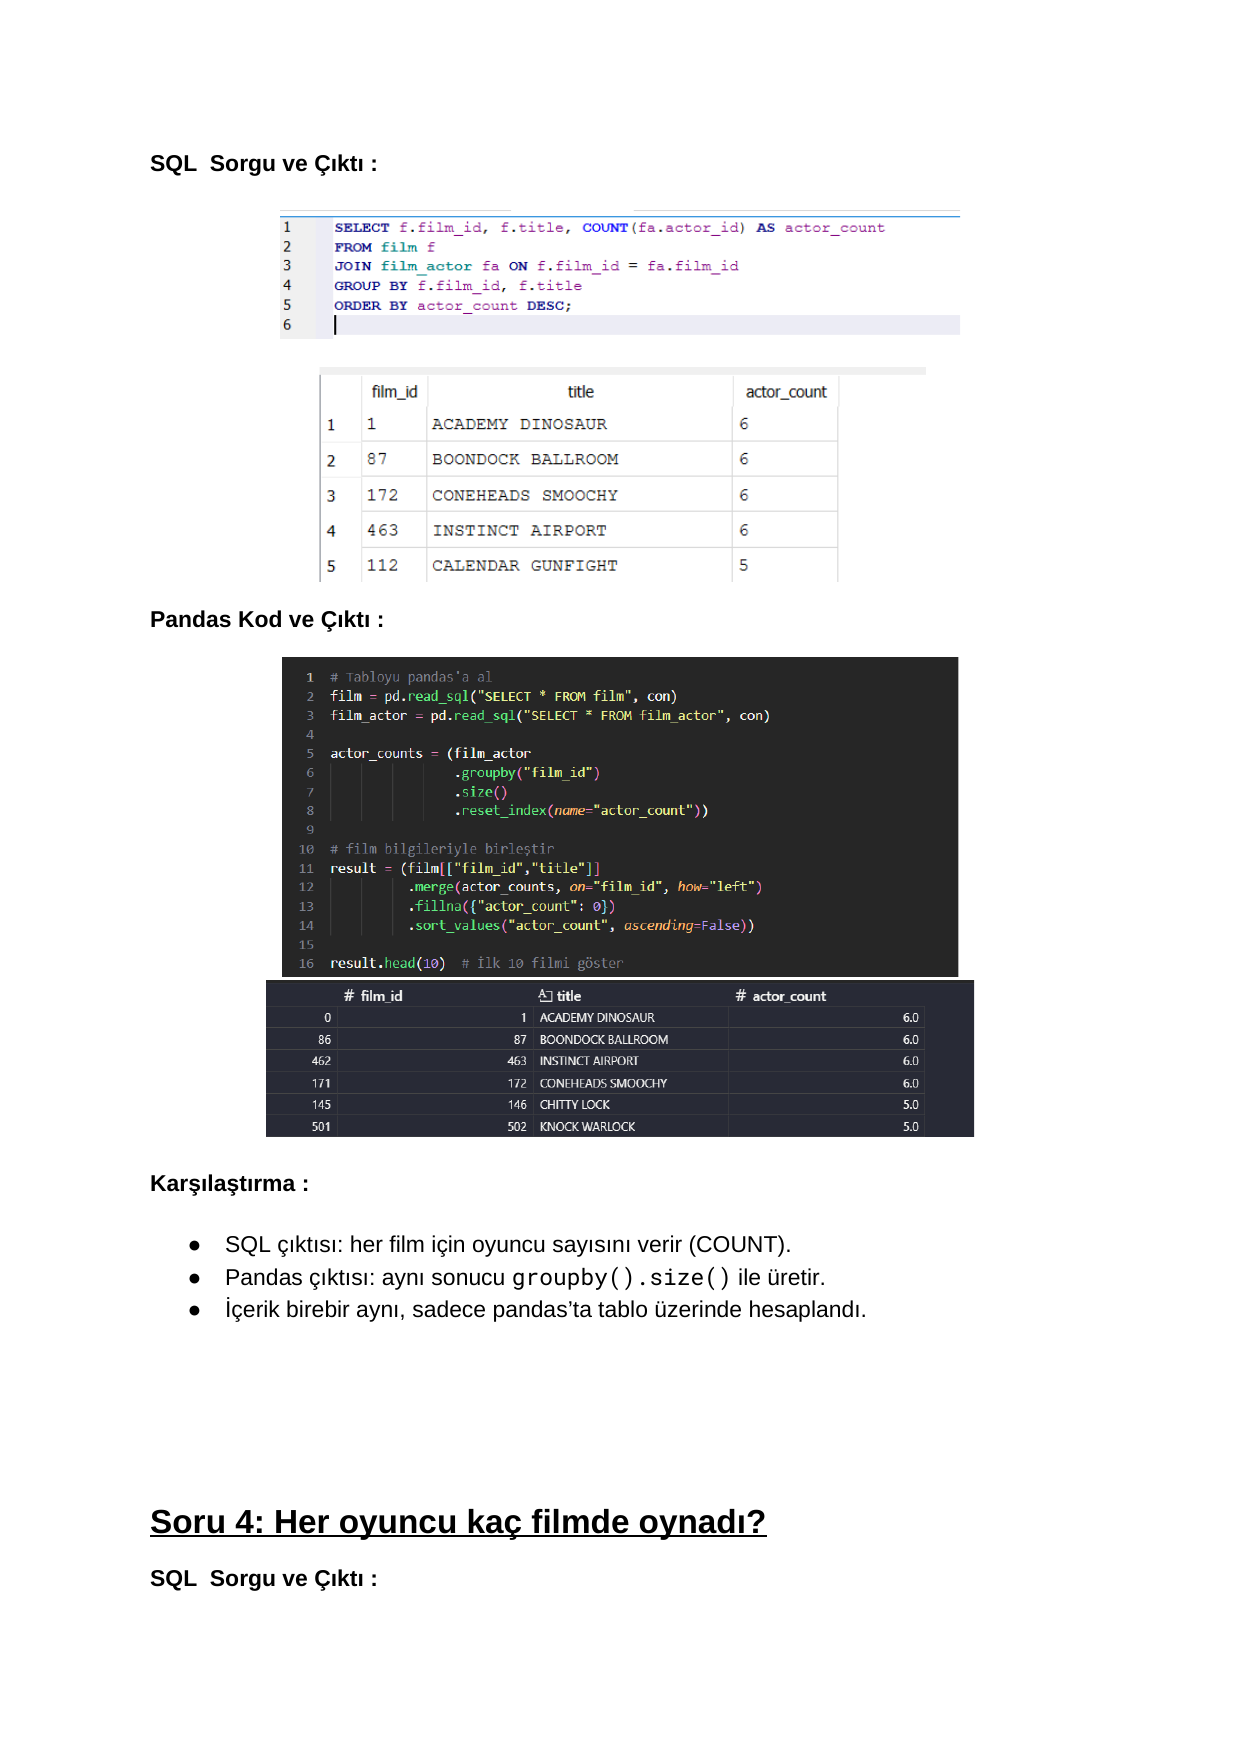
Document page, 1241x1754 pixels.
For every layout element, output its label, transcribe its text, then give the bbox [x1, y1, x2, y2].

text Soru 4: Her oyuncu kaç filmde oynadı? [150, 1502, 1090, 1540]
picture [314, 367, 926, 582]
picture [280, 210, 961, 339]
list Pandas çıktısı: aynı sonucu groupby().size() ile üretir. [187, 1261, 1090, 1291]
picture [282, 657, 959, 977]
text Pandas Kod ve Çıktı : [150, 606, 1090, 633]
text Karşılaştırma : [150, 1170, 1090, 1197]
picture [266, 980, 975, 1137]
text SQL Sorgu ve Çıktı : [150, 1565, 1090, 1592]
text SQL Sorgu ve Çıktı : [150, 150, 1090, 176]
list İçerik birebir aynı, sadece pandas’ta tablo üzerinde hesaplandı. [187, 1296, 1090, 1322]
list SQL çıktısı: her film için oyuncu sayısını verir (COUNT). [187, 1231, 1090, 1257]
